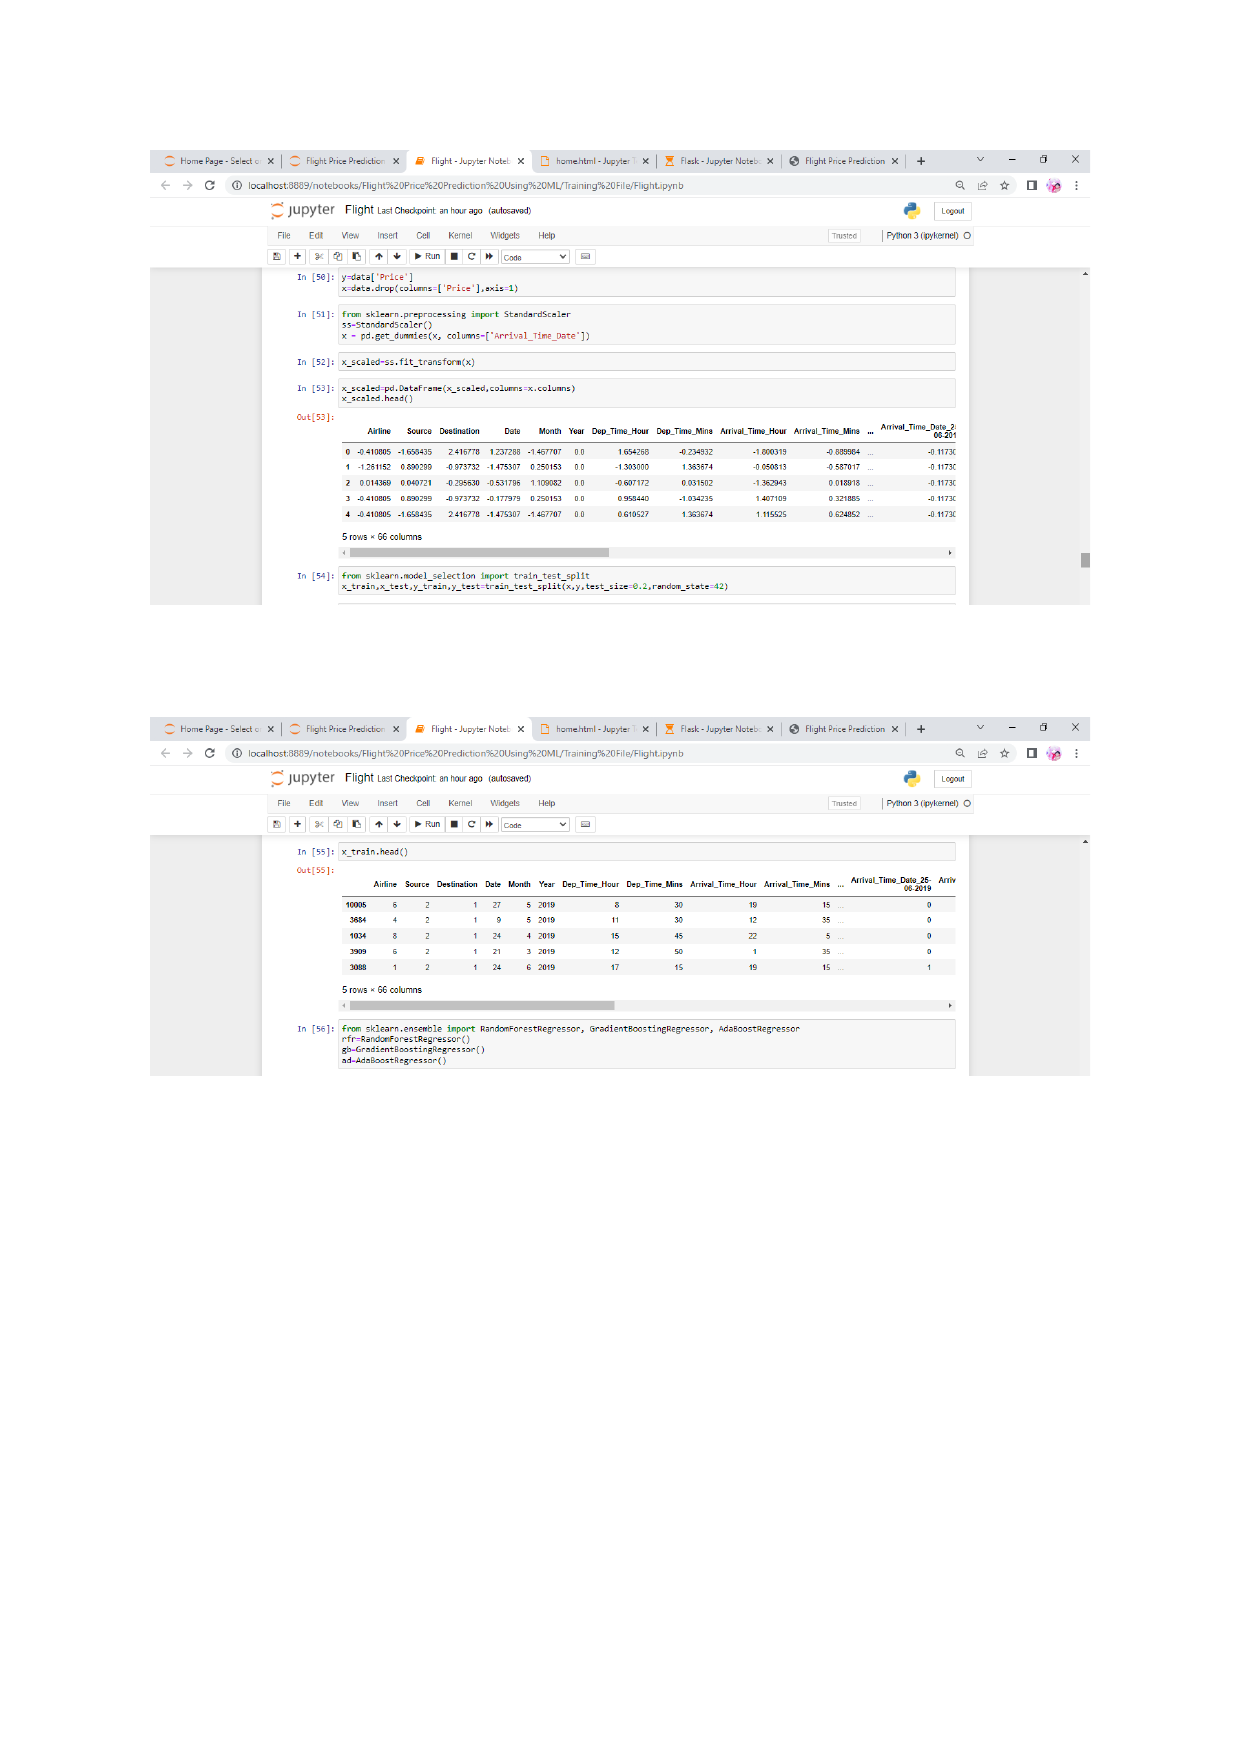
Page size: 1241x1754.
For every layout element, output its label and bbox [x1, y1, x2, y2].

picture [150, 717, 1091, 1076]
picture [150, 150, 1091, 605]
